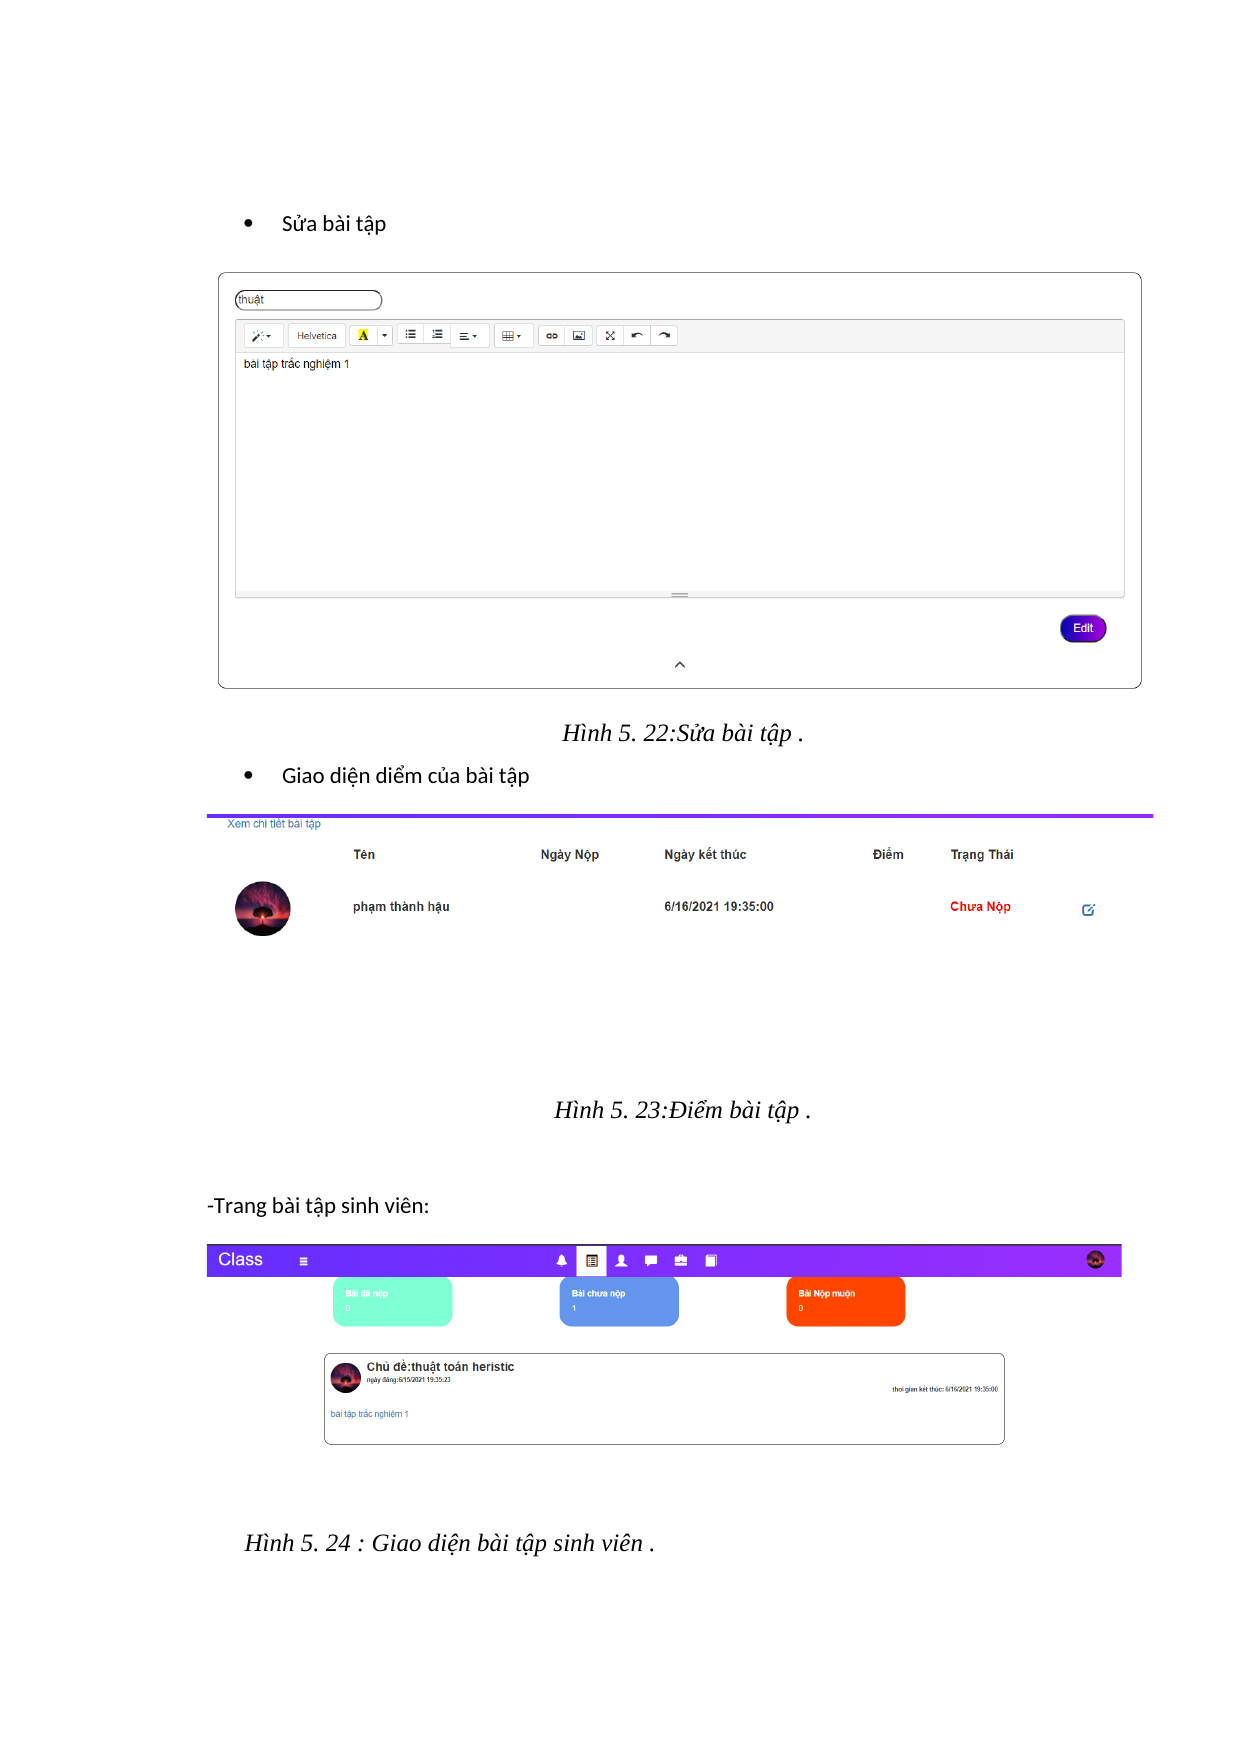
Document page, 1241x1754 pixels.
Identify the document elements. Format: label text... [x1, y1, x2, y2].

text Hình 5. :Sửa bài tập . [244, 718, 1122, 747]
list Sửa bài tập [244, 209, 1122, 237]
picture [206, 814, 1154, 1071]
text Hình 5. :Điểm bài tập . [244, 1095, 1122, 1124]
list Giao diện diểm của bài tập [244, 761, 1122, 789]
picture [206, 261, 1154, 694]
picture [206, 1244, 1122, 1504]
text Hình 5. : Giao diện bài tập sinh viên . [244, 1528, 1122, 1557]
text -Trang bài tập sinh viên: [207, 1191, 1122, 1219]
